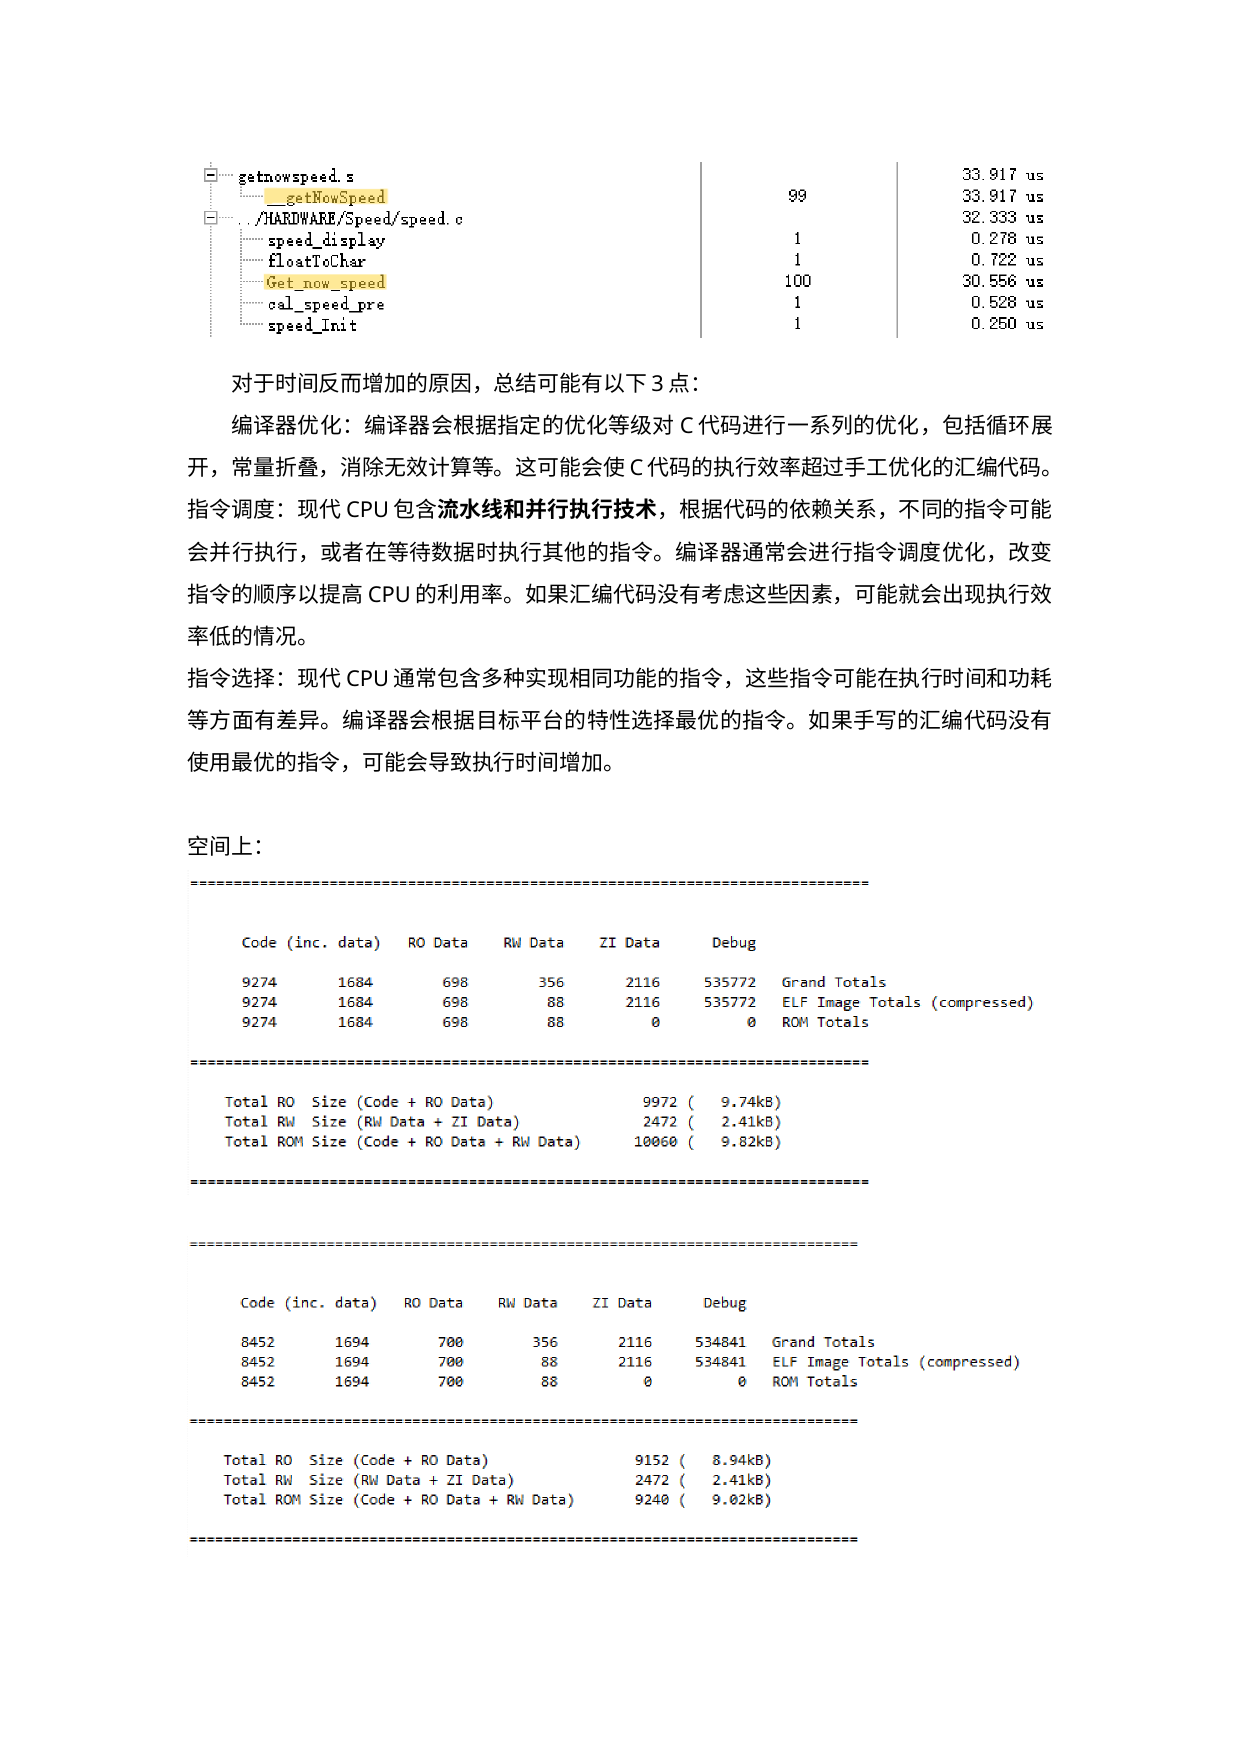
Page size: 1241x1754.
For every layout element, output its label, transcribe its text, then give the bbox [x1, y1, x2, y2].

text 编译器优化：编译器会根据指定的优化等级对C代码进行一系列的优化，包括循环展开，常量折叠，消除无效计算等。这可能会使C代码的执行效率超过手工优化的汇编代码。 [187, 408, 1053, 482]
picture [187, 870, 1053, 1196]
text 对于时间反而增加的原因，总结可能有以下3点： [187, 366, 1053, 398]
text 空间上： [187, 828, 1053, 861]
picture [187, 1236, 1053, 1557]
picture [187, 162, 1053, 338]
text 指令调度：现代CPU包含流水线和并行执行技术，根据代码的依赖关系，不同的指令可能会并行执行，或者在等待数据时执行其他的指令。编译器通常会进行指令调度优化，改变指令的顺序以提高CPU的利用率。如果汇编代码没有考虑这些因素，可能就会出现执行效率低的情况。 [187, 492, 1053, 651]
text 指令选择：现代CPU通常包含多种实现相同功能的指令，这些指令可能在执行时间和功耗等方面有差异。编译器会根据目标平台的特性选择最优的指令。如果手写的汇编代码没有使用最优的指令，可能会导致执行时间增加。 [187, 661, 1053, 777]
